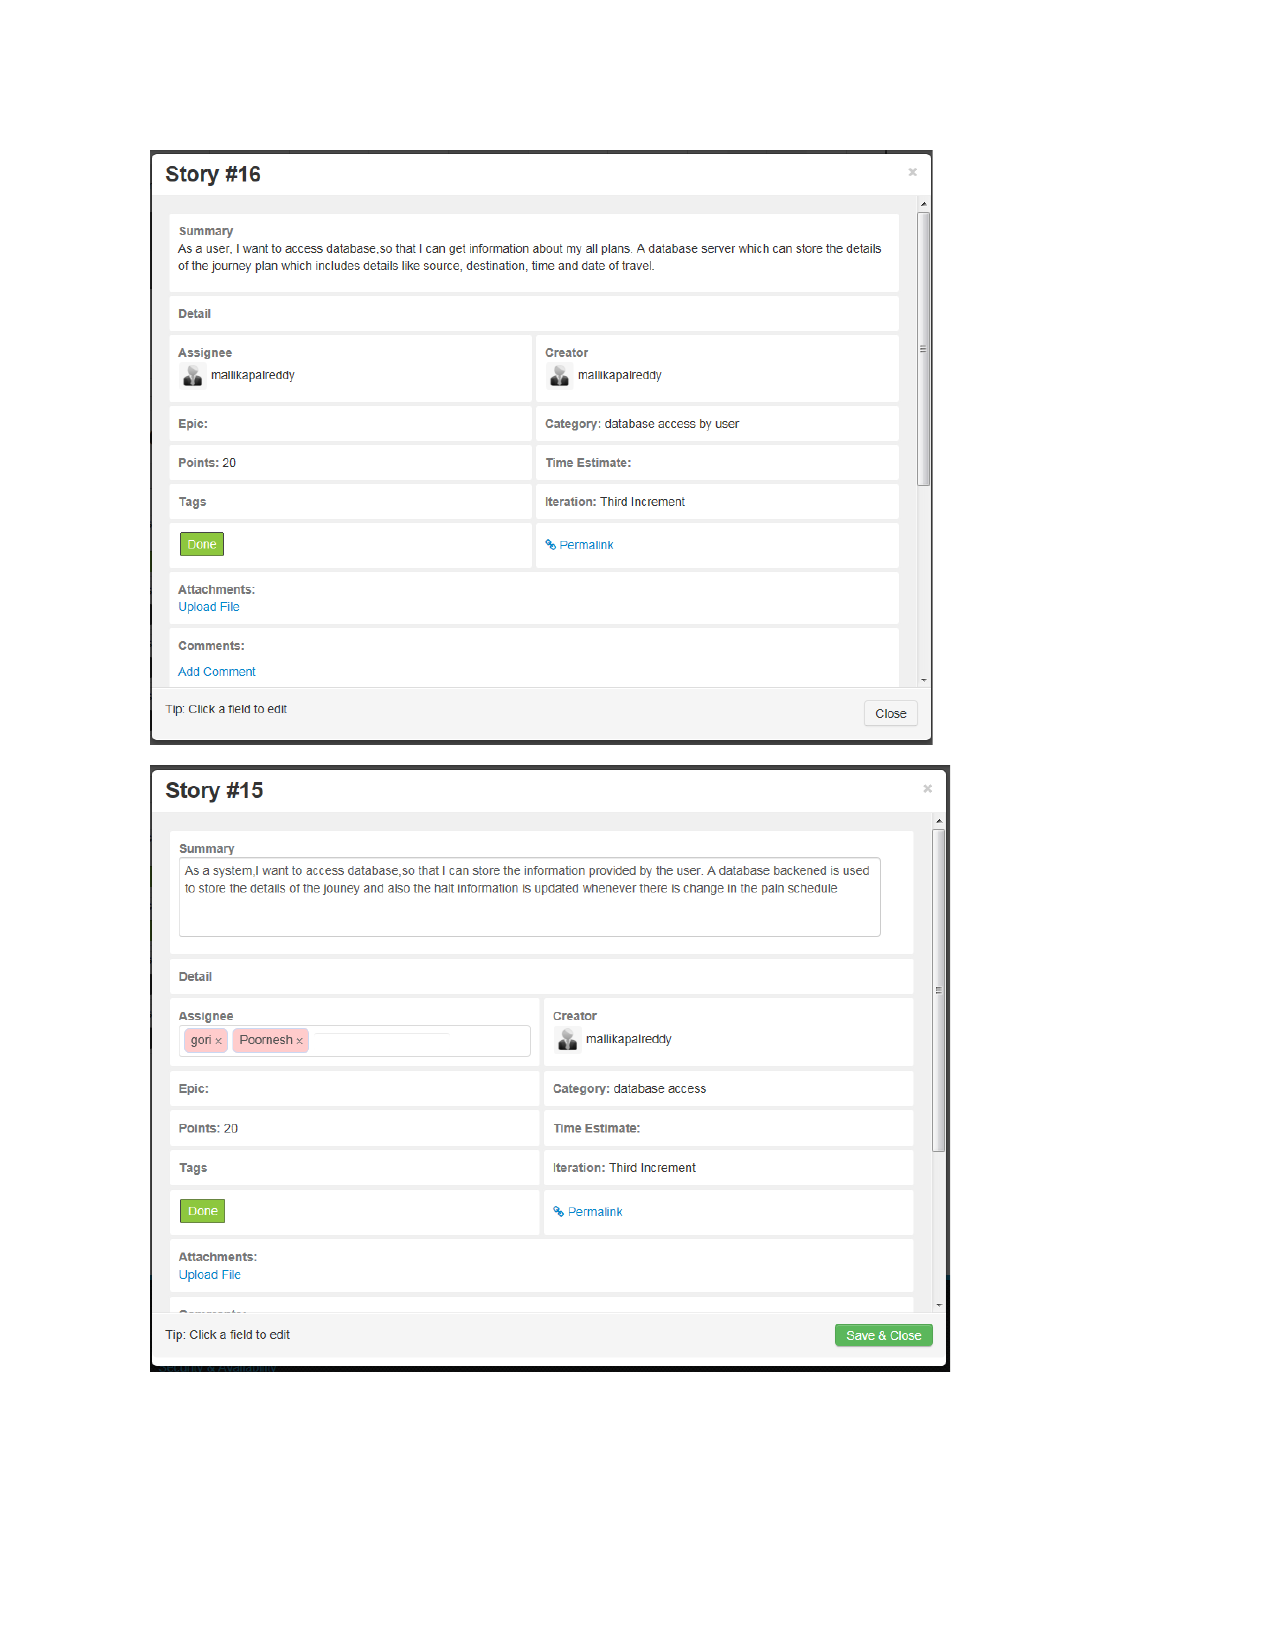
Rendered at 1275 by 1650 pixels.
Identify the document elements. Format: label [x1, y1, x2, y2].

picture [150, 765, 951, 1372]
picture [150, 150, 933, 745]
